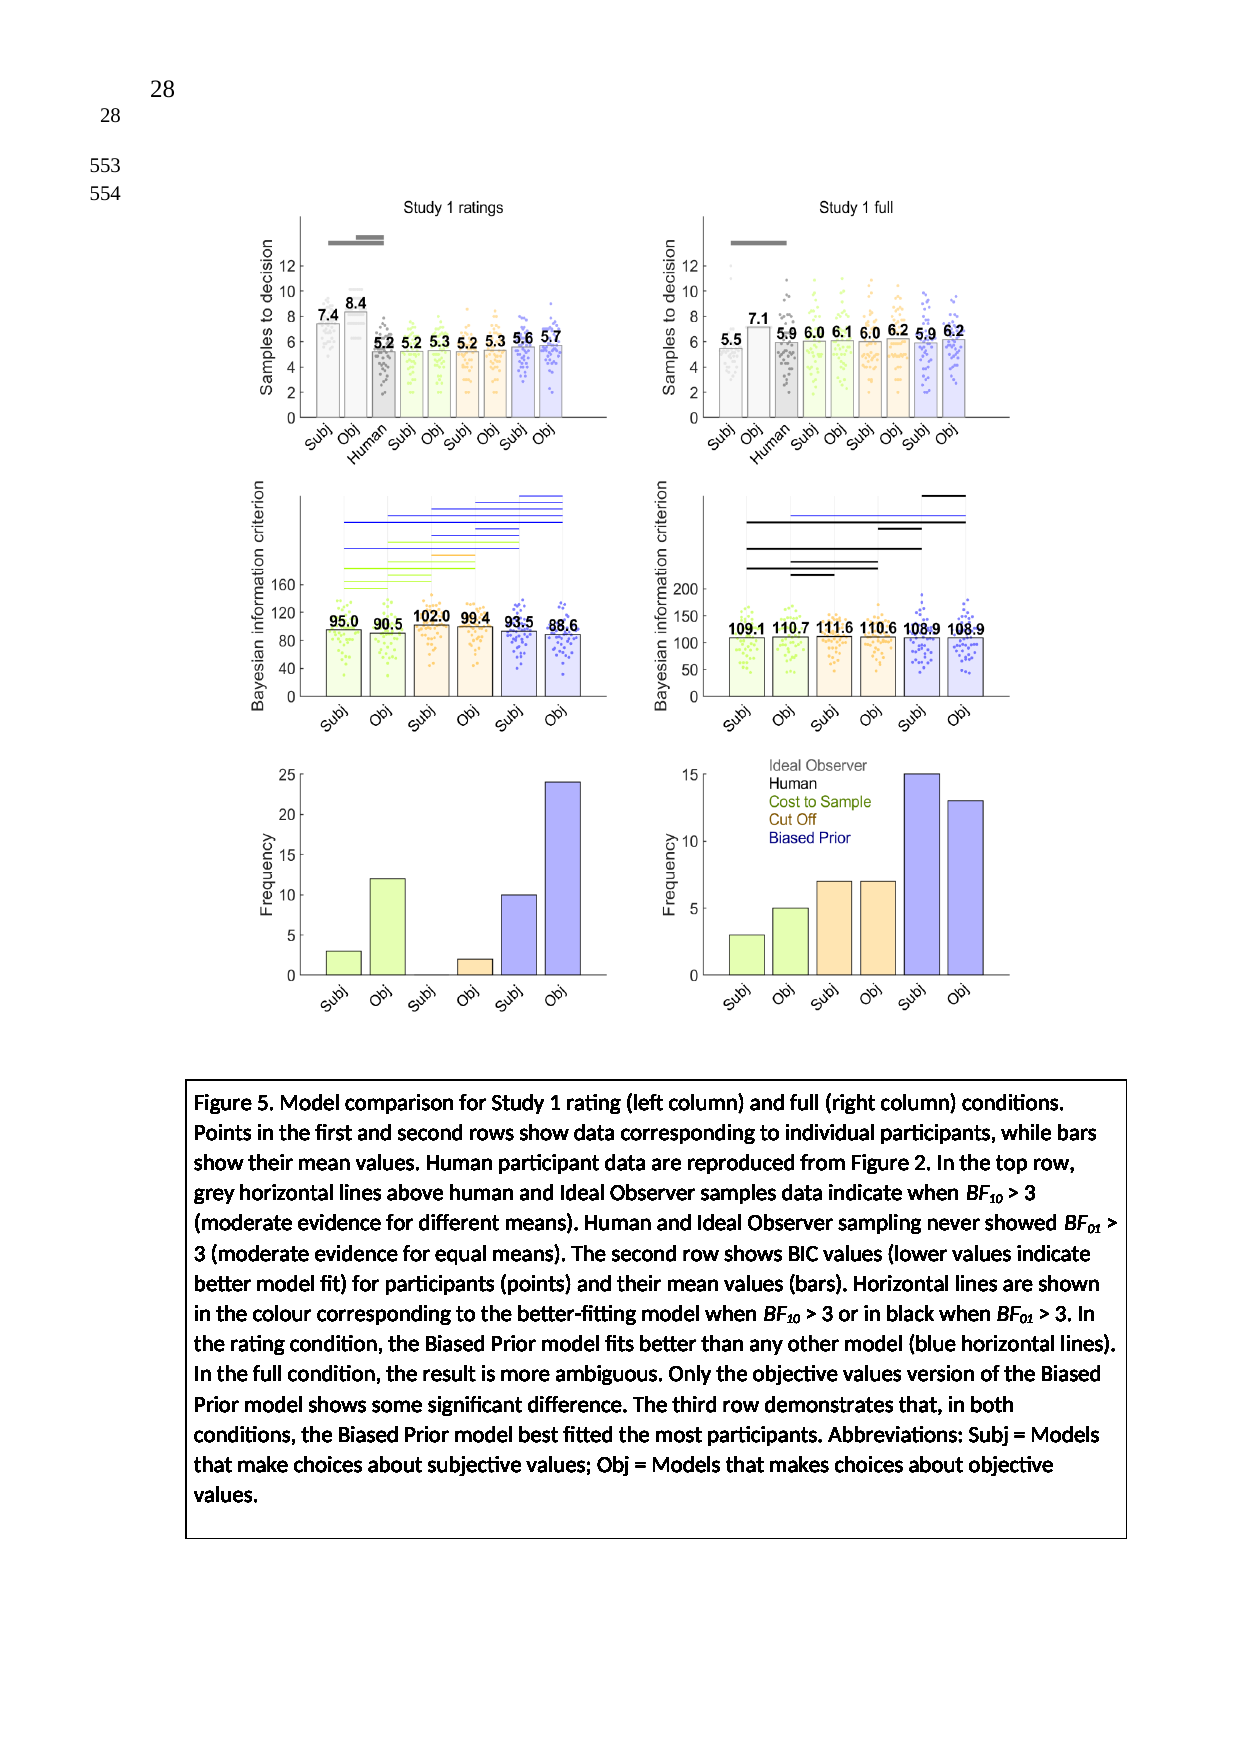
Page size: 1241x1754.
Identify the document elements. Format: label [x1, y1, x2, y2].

picture [181, 147, 1096, 1077]
